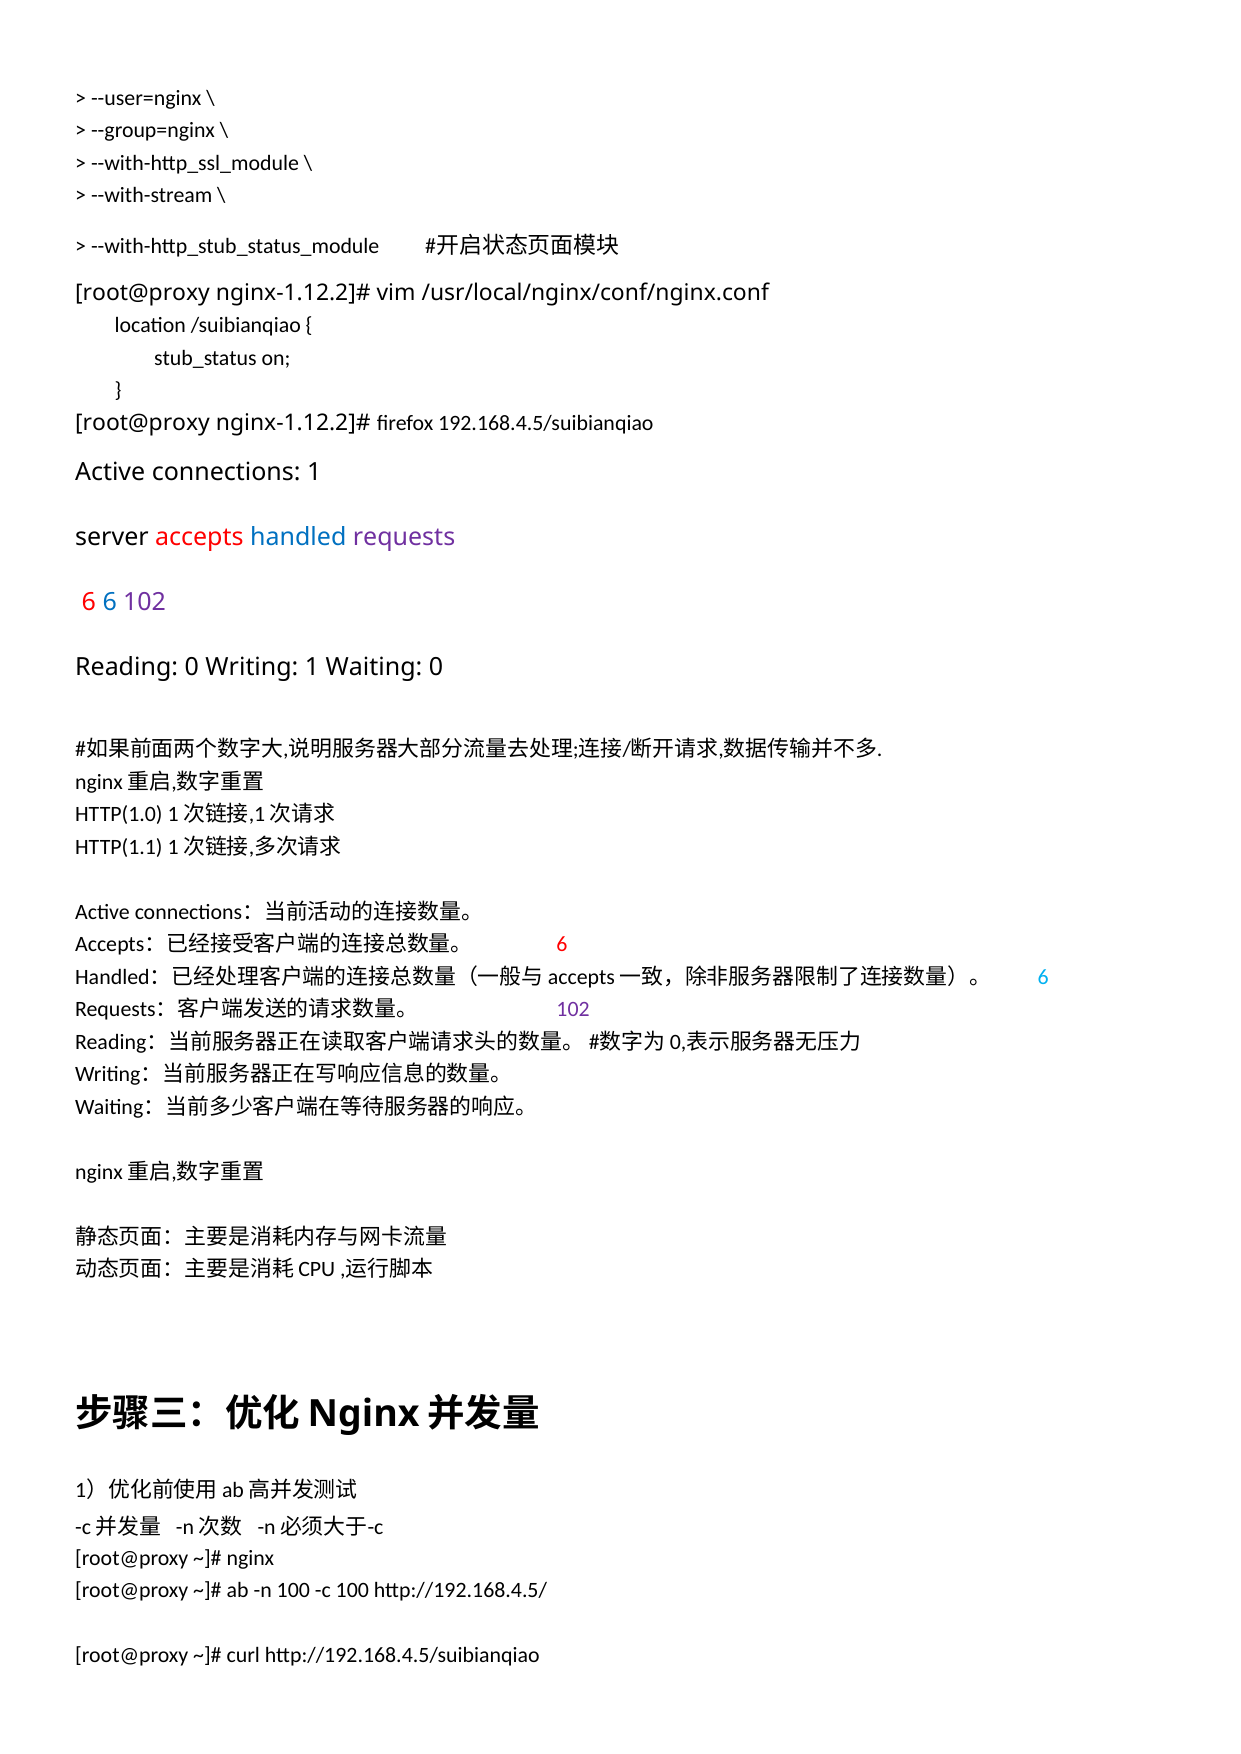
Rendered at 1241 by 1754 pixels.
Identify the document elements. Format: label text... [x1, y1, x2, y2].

text HTTP(1.0) 1次链接,1次请求 [75, 796, 1165, 828]
list 优化前使用ab高并发测试 [75, 1472, 1161, 1504]
text Reading: 0 Writing: 1 Waiting: 0 [75, 633, 1165, 698]
text > --with-http_stub_status_module #开启状态页面模块 [75, 211, 1165, 276]
text Handled：已经处理客户端的连接总数量（一般与accepts一致，除非服务器限制了连接数量）。 6 [75, 958, 1165, 991]
text Active connections: 1 [75, 438, 1165, 503]
text [root@proxy nginx-1.12.2]# vim /usr/local/nginx/conf/nginx.conf [75, 276, 1165, 308]
text [root@proxy ~]# nginx [75, 1541, 1165, 1574]
text Accepts：已经接受客户端的连接总数量。 6 [75, 926, 1165, 958]
text stub_status on; [75, 341, 1165, 373]
text > --user=nginx \ [75, 81, 1165, 113]
text -c并发量 -n 次数 -n必须大于-c [75, 1509, 1165, 1541]
subtitle 步骤三：优化Nginx并发量 [75, 1377, 1165, 1442]
text #如果前面两个数字大,说明服务器大部分流量去处理;连接/断开请求,数据传输并不多. [75, 731, 1165, 763]
text > --with-http_ssl_module \ [75, 146, 1165, 178]
text server accepts handled requests [75, 503, 1165, 568]
text Reading：当前服务器正在读取客户端请求头的数量。 #数字为0,表示服务器无压力 [75, 1023, 1165, 1056]
text [root@proxy ~]# curl http://192.168.4.5/suibianqiao [75, 1639, 1165, 1671]
text 动态页面：主要是消耗CPU ,运行脚本 [75, 1251, 1165, 1283]
text > --group=nginx \ [75, 113, 1165, 146]
text HTTP(1.1) 1次链接,多次请求 [75, 828, 1165, 861]
text [root@proxy nginx-1.12.2]# firefox 192.168.4.5/suibianqiao [75, 406, 1165, 438]
text Writing：当前服务器正在写响应信息的数量。 [75, 1056, 1165, 1088]
text } [75, 373, 1165, 406]
text location /suibianqiao { [75, 308, 1165, 341]
text 6 6 102 [75, 568, 1165, 633]
text 静态页面：主要是消耗内存与网卡流量 [75, 1218, 1165, 1251]
text Active connections：当前活动的连接数量。 [75, 893, 1165, 926]
text > --with-stream \ [75, 178, 1165, 211]
text nginx 重启,数字重置 [75, 763, 1165, 796]
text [75, 1574, 1165, 1606]
text Requests：客户端发送的请求数量。 102 [75, 991, 1165, 1023]
text nginx 重启,数字重置 [75, 1153, 1165, 1186]
text Waiting：当前多少客户端在等待服务器的响应。 [75, 1088, 1165, 1121]
